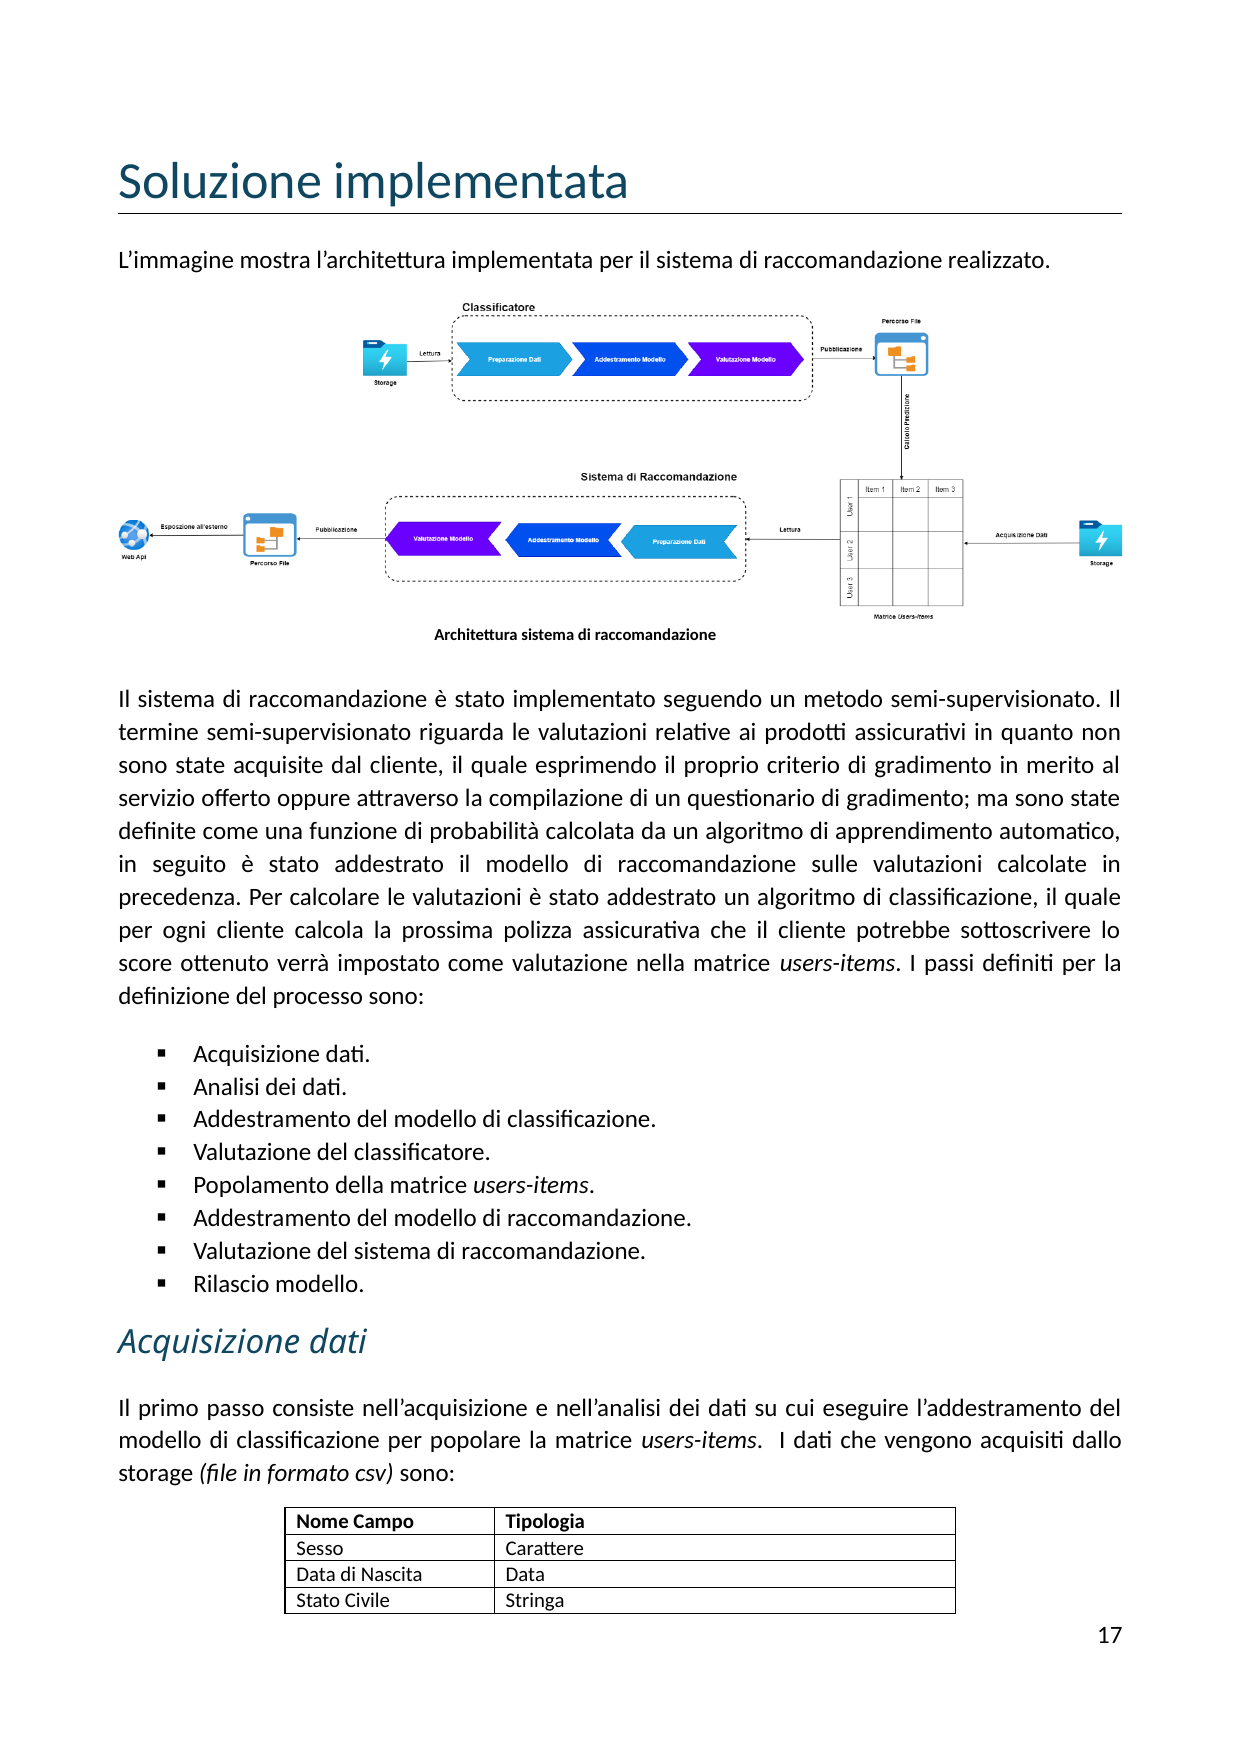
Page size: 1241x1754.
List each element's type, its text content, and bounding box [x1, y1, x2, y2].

list Acquisizione dati. [156, 1038, 1122, 1068]
table_header Nome Campo [286, 1508, 494, 1534]
subtitle Acquisizione dati [118, 1318, 1122, 1363]
text Architettura sistema di raccomandazione [118, 623, 1032, 644]
list Addestramento del modello di classificazione. [156, 1104, 1122, 1134]
text Il primo passo consiste nell’acquisizione e nell’analisi dei dati su cui eseguire l’addestramento del modello di classificazione per popolare la matrice users-items. I dati che vengono acquisiti dallo storage (file in formato csv) sono: [118, 1392, 1122, 1488]
subtitle Soluzione implementata [118, 148, 1122, 213]
text L’immagine mostra l’architettura implementata per il sistema di raccomandazione realizzato. [118, 244, 1122, 275]
table_cell Data di Nascita [286, 1561, 494, 1587]
table_cell Carattere [495, 1535, 955, 1560]
list Addestramento del modello di raccomandazione. [156, 1202, 1122, 1233]
list Popolamento della matrice users-items. [156, 1169, 1122, 1200]
table_cell Stato Civile [286, 1588, 494, 1613]
picture [118, 293, 1123, 623]
table_header Tipologia [495, 1508, 955, 1534]
list Valutazione del sistema di raccomandazione. [156, 1235, 1122, 1266]
text Il sistema di raccomandazione è stato implementato seguendo un metodo semi-supervisionato. Il termine semi-supervisionato riguarda le valutazioni relative ai prodotti assicurativi in quanto non sono state acquisite dal cliente, il quale esprimendo il proprio criterio di gradimento in merito al servizio offerto oppure attraverso la compilazione di un questionario di gradimento; ma sono state definite come una funzione di probabilità calcolata da un algoritmo di apprendimento automatico, in seguito è stato addestrato il modello di raccomandazione sulle valutazioni calcolate in precedenza. Per calcolare le valutazioni è stato addestrato un algoritmo di classificazione, il quale per ogni cliente calcola la prossima polizza assicurativa che il cliente potrebbe sottoscrivere lo score ottenuto verrà impostato come valutazione nella matrice users-items. I passi definiti per la definizione del processo sono: [118, 684, 1122, 1010]
table_cell Stringa [495, 1588, 955, 1613]
list Rilascio modello. [156, 1268, 1122, 1299]
list Valutazione del classificatore. [156, 1137, 1122, 1167]
table_cell Data [495, 1561, 955, 1587]
list Analisi dei dati. [156, 1071, 1122, 1101]
table_cell Sesso [286, 1535, 494, 1560]
